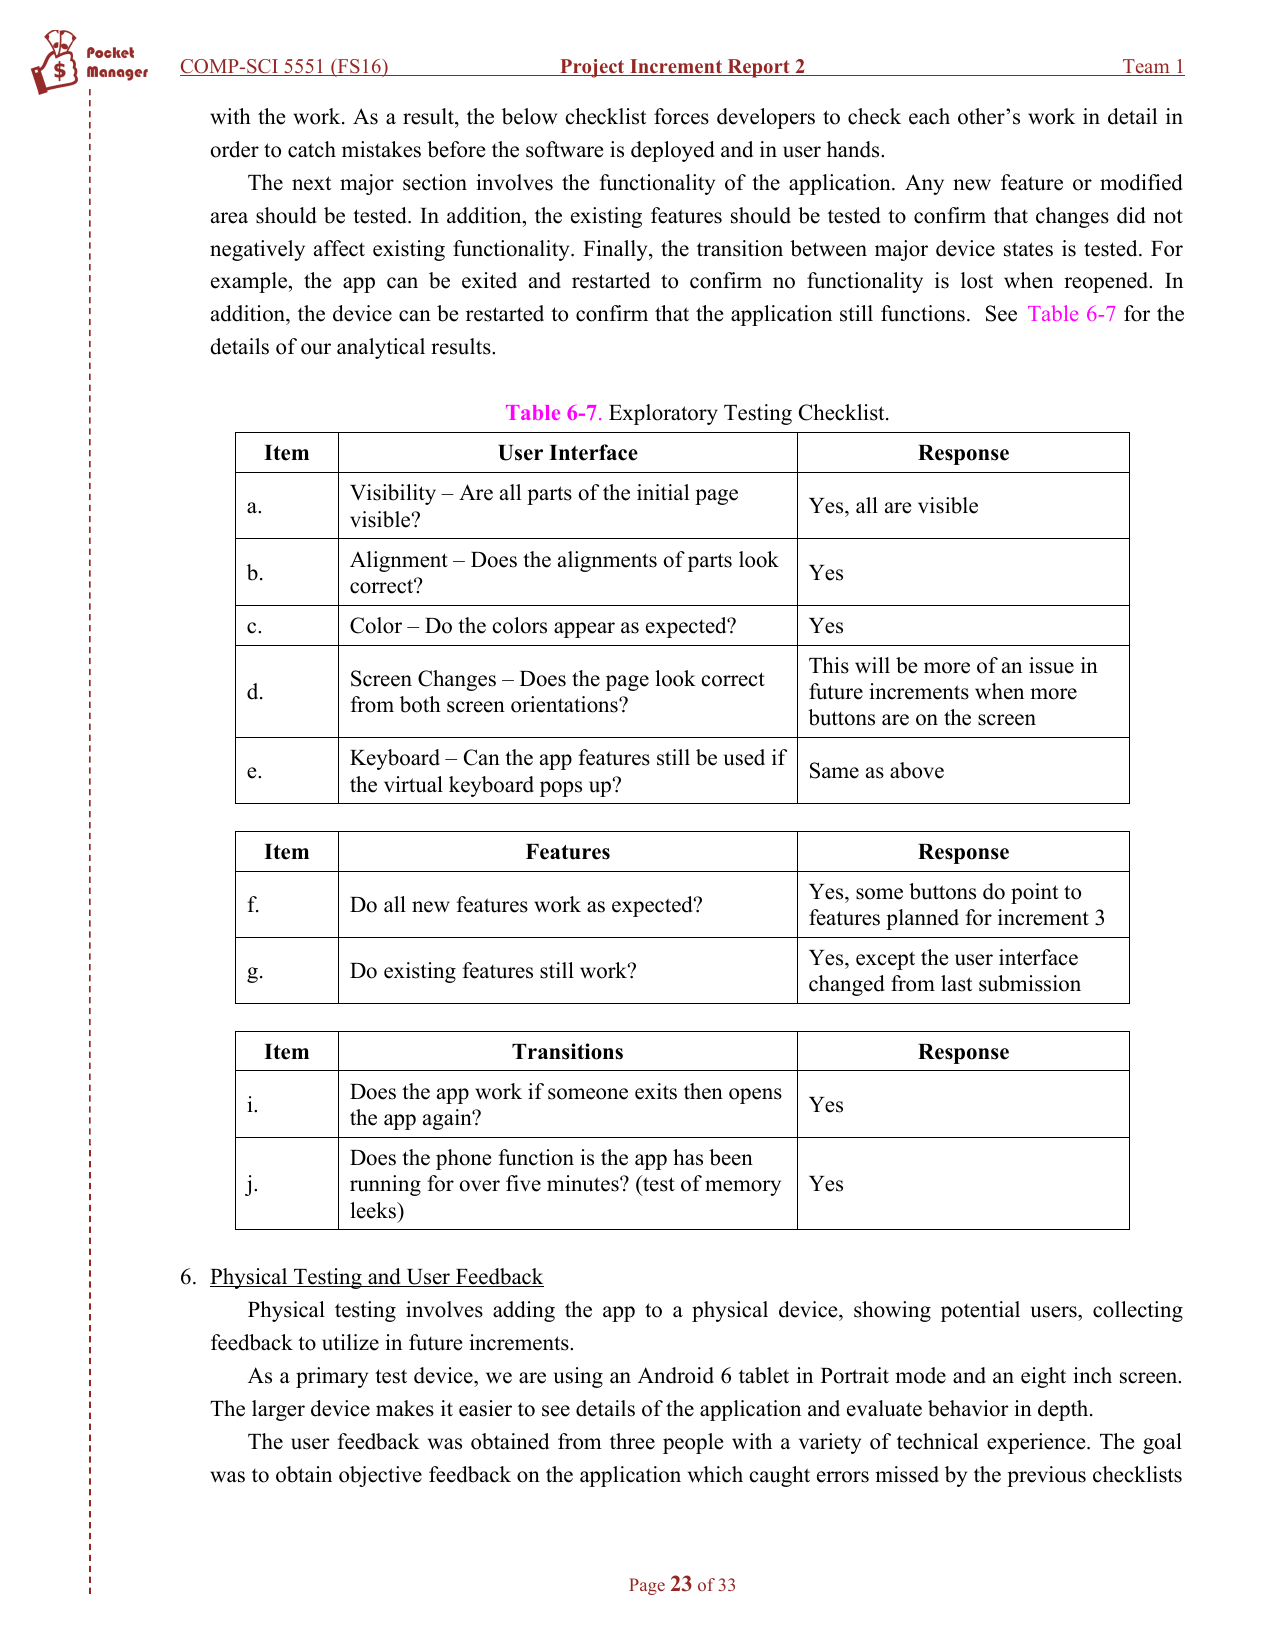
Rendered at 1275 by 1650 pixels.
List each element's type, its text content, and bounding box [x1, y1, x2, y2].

table_header Item [236, 832, 338, 871]
table_cell Yes [798, 606, 1129, 644]
table_cell f. [236, 872, 338, 937]
list Table 6-7. Exploratory Testing Checklist. [210, 399, 1185, 426]
table_cell b. [236, 539, 338, 604]
table_cell g. [236, 938, 338, 1003]
table_header Response [798, 433, 1129, 472]
table_cell Alignment – Does the alignments of parts look correct? [339, 539, 797, 604]
table_cell j. [236, 1138, 338, 1229]
table_cell Yes, some buttons do point to features planned for increment 3 [798, 872, 1129, 937]
table_cell This will be more of an issue in future increments when more buttons are on the screen [798, 646, 1129, 737]
table_header Item [236, 1032, 338, 1070]
table_cell Does the phone function is the app has been running for over five minutes? (test of memory leeks) [339, 1138, 797, 1229]
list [210, 1428, 1185, 1487]
table_cell c. [236, 606, 338, 644]
table_header User Interface [339, 433, 797, 472]
table_header Response [798, 832, 1129, 871]
table_cell Visibility – Are all parts of the initial page visible? [339, 473, 797, 538]
table_cell i. [236, 1071, 338, 1137]
table_cell Do existing features still work? [339, 938, 797, 1003]
table_header Features [339, 832, 797, 871]
list As a primary test device, we are using an Android 6 tablet in Portrait mode and an eight inch screen. The larger device makes it easier to see details of the application and evaluate behavior in depth. [210, 1362, 1185, 1421]
list Physical Testing and User Feedback [180, 1263, 1185, 1289]
table_cell Yes [798, 539, 1129, 604]
table_cell a. [236, 473, 338, 538]
list The next major section involves the functionality of the application. Any new feature or modified area should be tested. In addition, the existing features should be tested to confirm that changes did not negatively affect existing functionality. Finally, the transition between major device states is tested. For example, the app can be exited and restarted to confirm no functionality is lost when reopened. In addition, the device can be restarted to confirm that the application still functions. See Table 6-7 for the details of our analytical results. [210, 169, 1185, 360]
table_cell Screen Changes – Does the page look correct from both screen orientations? [339, 646, 797, 737]
list Physical testing involves adding the app to a physical device, showing potential users, collecting feedback to utilize in future increments. [210, 1296, 1185, 1355]
table_cell Keyboard – Can the app features still be used if the virtual keyboard pops up? [339, 738, 797, 803]
table_cell Do all new features work as expected? [339, 872, 797, 937]
table_cell Same as above [798, 738, 1129, 803]
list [210, 103, 1185, 162]
table_cell Yes, except the user interface changed from last submission [798, 938, 1129, 1003]
table_header Response [798, 1032, 1129, 1070]
table_cell Yes, all are visible [798, 473, 1129, 538]
table_cell Yes [798, 1071, 1129, 1137]
table_cell Does the app work if someone exits then opens the app again? [339, 1071, 797, 1137]
table_cell e. [236, 738, 338, 803]
table_cell Color – Do the colors appear as expected? [339, 606, 797, 644]
table_header Item [236, 433, 338, 472]
table_header Transitions [339, 1032, 797, 1070]
table_cell Yes [798, 1138, 1129, 1229]
table_cell d. [236, 646, 338, 737]
